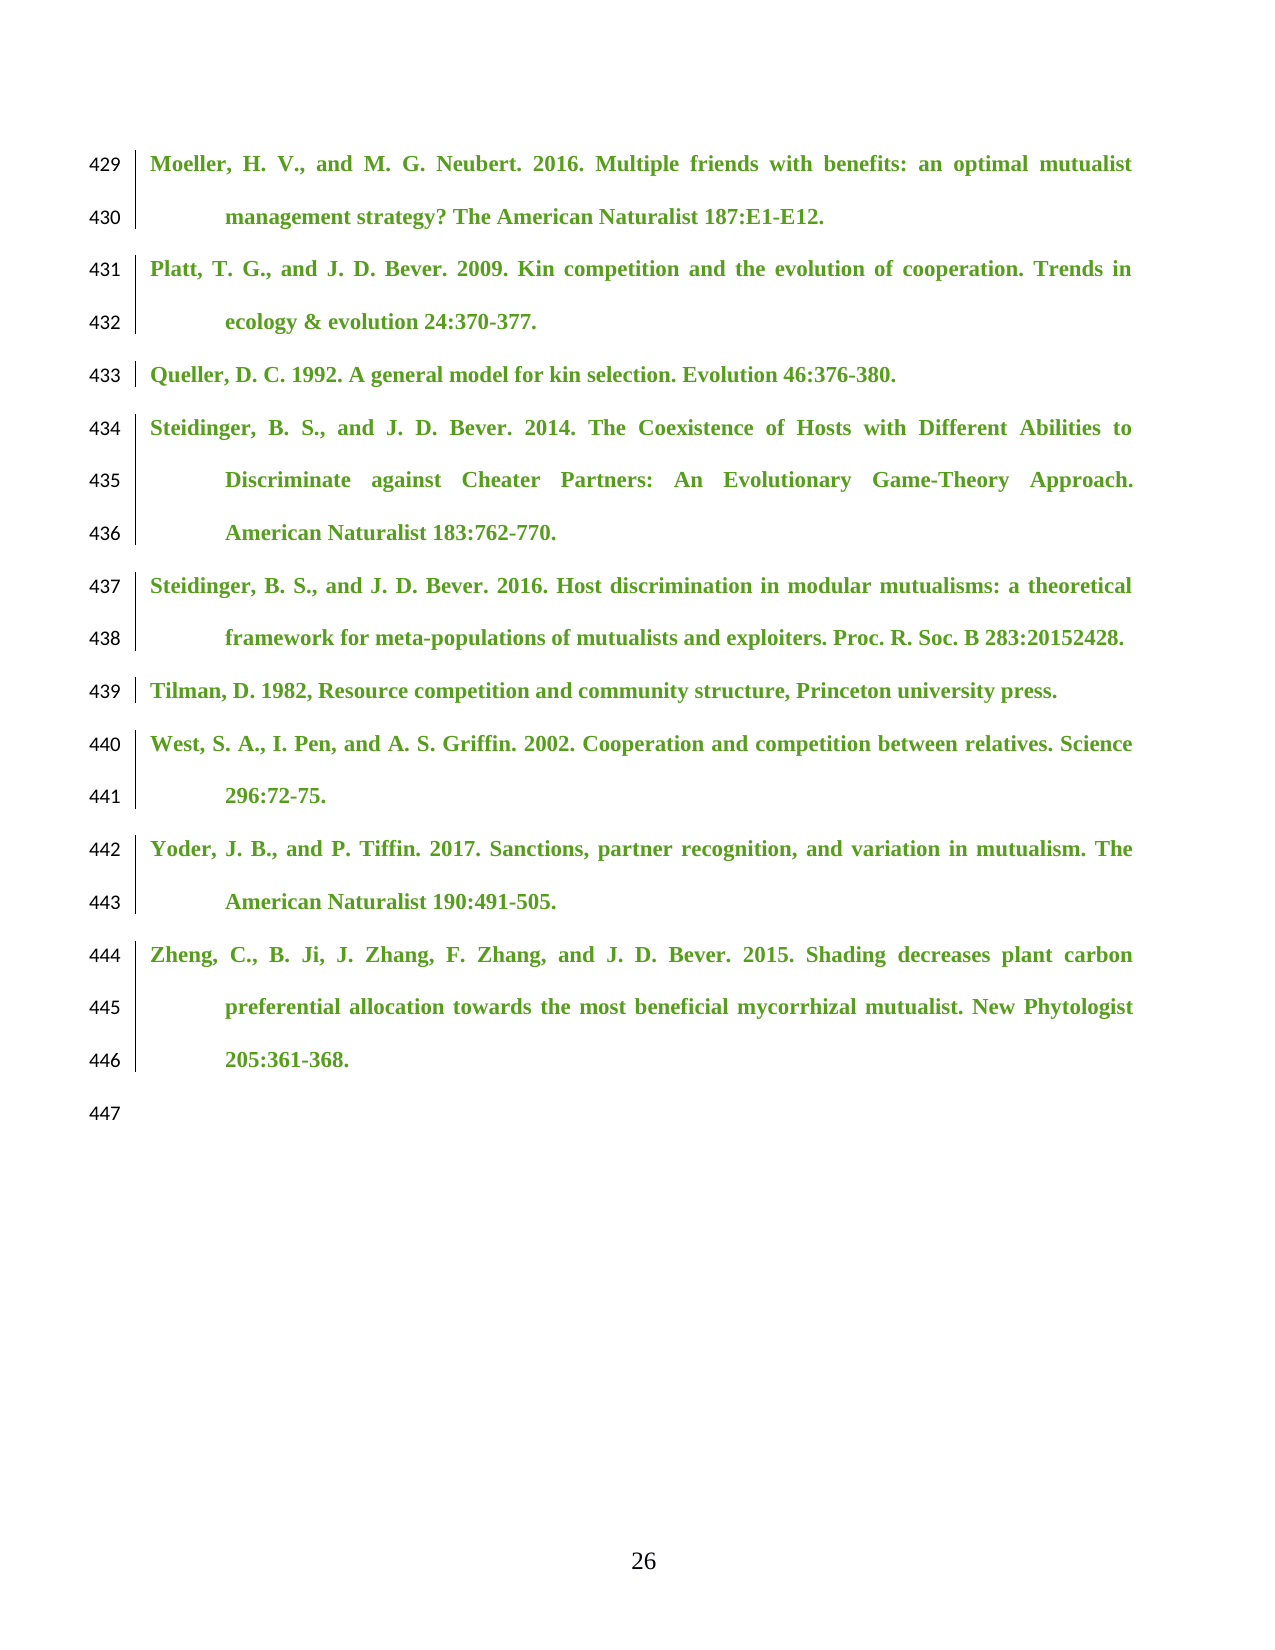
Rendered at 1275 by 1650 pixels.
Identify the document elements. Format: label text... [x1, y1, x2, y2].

text Queller, D. C. 1992. A general model for kin selection. Evolution 46:376-380. [150, 361, 1134, 387]
text Zheng, C., B. Ji, J. Zhang, F. Zhang, and J. D. Bever. 2015. Shading decreases plant carbon preferential allocation towards the most beneficial mycorrhizal mutualist. New Phytologist 205:361-368. [150, 941, 1134, 1072]
text Tilman, D. 1982, Resource competition and community structure, Princeton university press. [150, 677, 1134, 703]
text Platt, T. G., and J. D. Bever. 2009. Kin competition and the evolution of cooperation. Trends in ecology & evolution 24:370-377. [150, 255, 1134, 334]
text Steidinger, B. S., and J. D. Bever. 2016. Host discrimination in modular mutualisms: a theoretical framework for meta-populations of mutualists and exploiters. Proc. R. Soc. B 283:20152428. [150, 572, 1134, 651]
text Moeller, H. V., and M. G. Neubert. 2016. Multiple friends with benefits: an optimal mutualist management strategy? The American Naturalist 187:E1-E12. [150, 150, 1134, 229]
text West, S. A., I. Pen, and A. S. Griffin. 2002. Cooperation and competition between relatives. Science 296:72-75. [150, 730, 1134, 809]
text Yoder, J. B., and P. Tiffin. 2017. Sanctions, partner recognition, and variation in mutualism. The American Naturalist 190:491-505. [150, 835, 1134, 914]
text Steidinger, B. S., and J. D. Bever. 2014. The Coexistence of Hosts with Different Abilities to Discriminate against Cheater Partners: An Evolutionary Game-Theory Approach. American Naturalist 183:762-770. [150, 413, 1134, 545]
